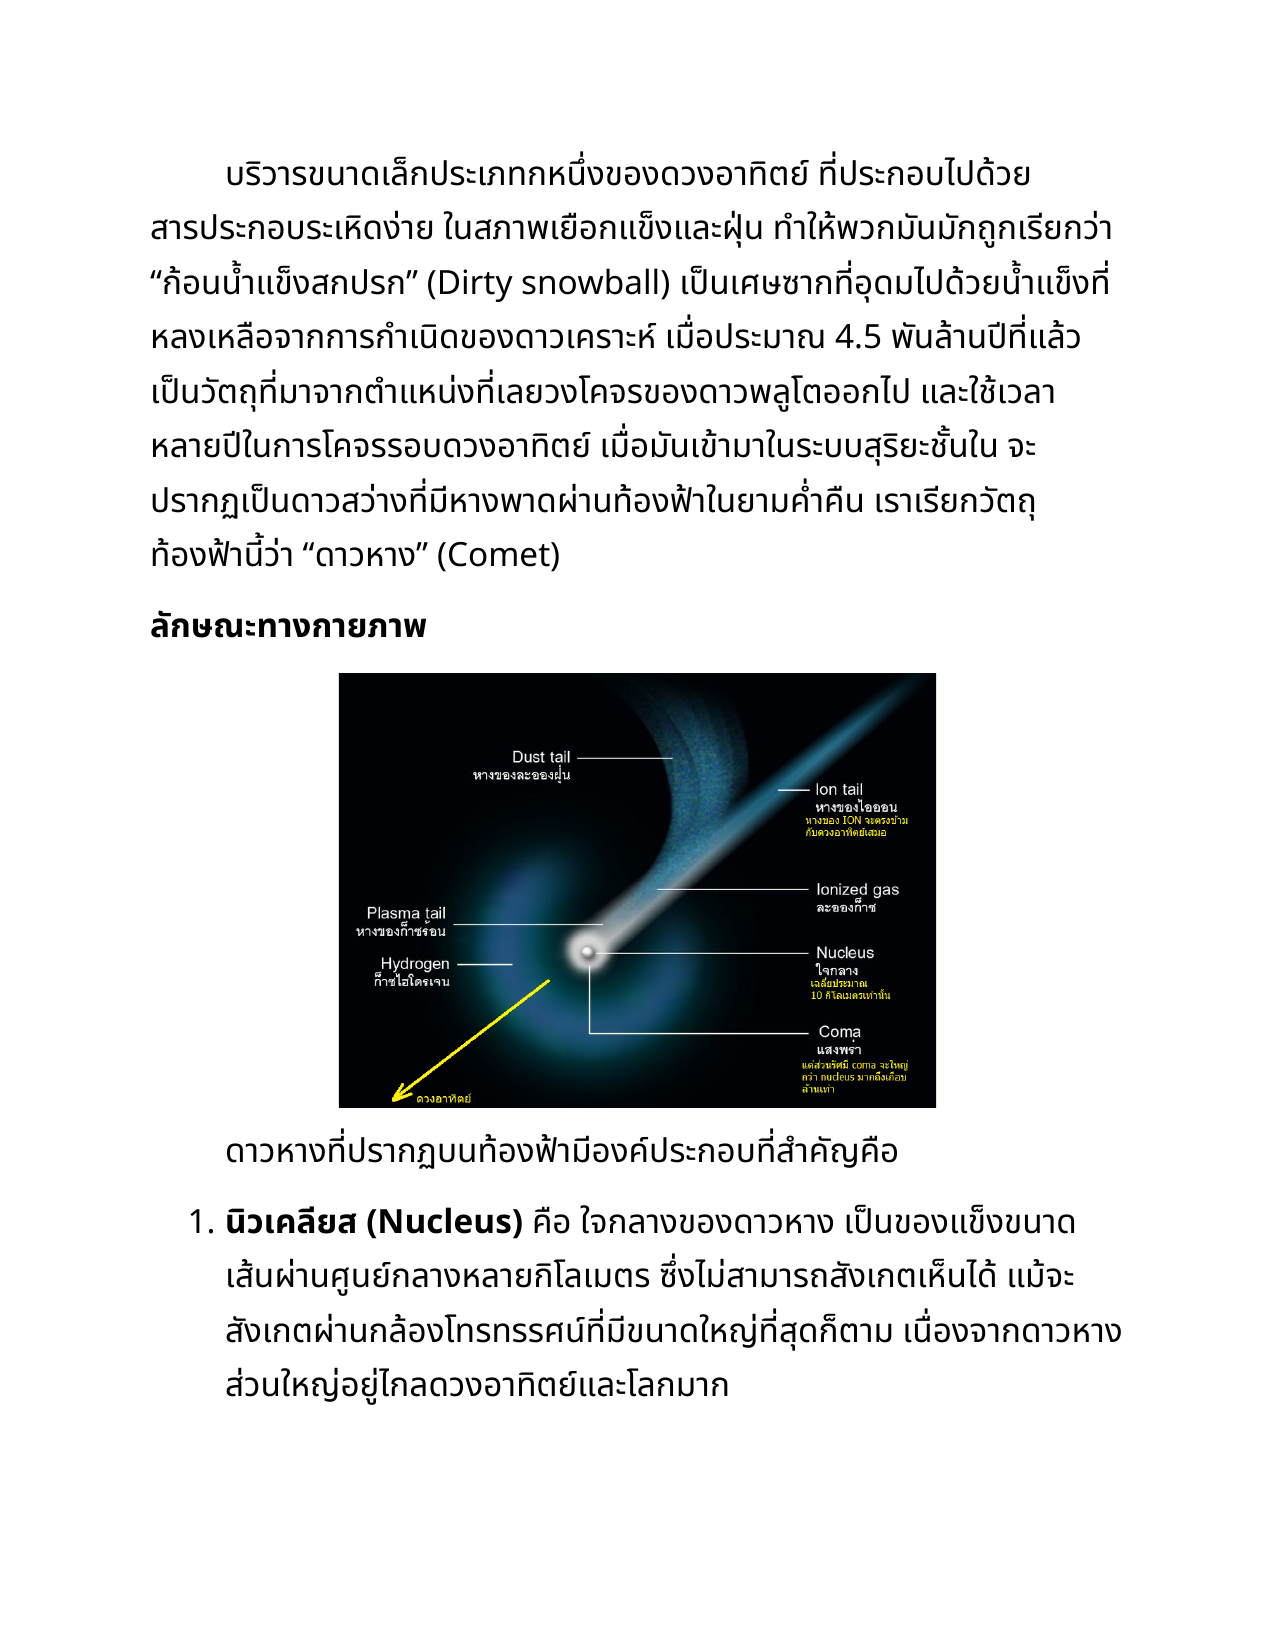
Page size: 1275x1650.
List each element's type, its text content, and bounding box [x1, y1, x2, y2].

text บริวารขนาดเล็กประเภทกหนึ่งของดวงอาทิตย์ ที่ประกอบไปด้วยสารประกอบระเหิดง่าย ในสภาพเยือกแข็งและฝุ่น ทำให้พวกมันมักถูกเรียกว่า “ก้อนน้ำแข็งสกปรก” (Dirty snowball) เป็นเศษซากที่อุดมไปด้วยน้ำแข็งที่หลงเหลือจากการกำเนิดของดาวเคราะห์ เมื่อประมาณ 4.5 พันล้านปีที่แล้ว เป็นวัตถุที่มาจากตำแหน่งที่เลยวงโคจรของดาวพลูโตออกไป และใช้เวลาหลายปีในการโคจรรอบดวงอาทิตย์ เมื่อมันเข้ามาในระบบสุริยะชั้นใน จะปรากฏเป็นดาวสว่างที่มีหางพาดผ่านท้องฟ้าในยามค่ำคืน เราเรียกวัตถุท้องฟ้านี้ว่า “ดาวหาง” (Comet) [150, 150, 1125, 582]
list นิวเคลียส (Nucleus) คือ ใจกลางของดาวหาง เป็นของแข็งขนาดเส้นผ่านศูนย์กลางหลายกิโลเมตร ซึ่งไม่สามารถสังเกตเห็นได้ แม้จะสังเกตผ่านกล้องโทรทรรศน์ที่มีขนาดใหญ่ที่สุดก็ตาม เนื่องจากดาวหางส่วนใหญ่อยู่ไกลดวงอาทิตย์และโลกมาก [187, 1198, 1125, 1411]
text ดาวหางที่ปรากฏบนท้องฟ้ามีองค์ประกอบที่สำคัญคือ [150, 1127, 1125, 1177]
text ลักษณะทางกายภาพ [150, 602, 1125, 653]
picture [338, 673, 937, 1108]
